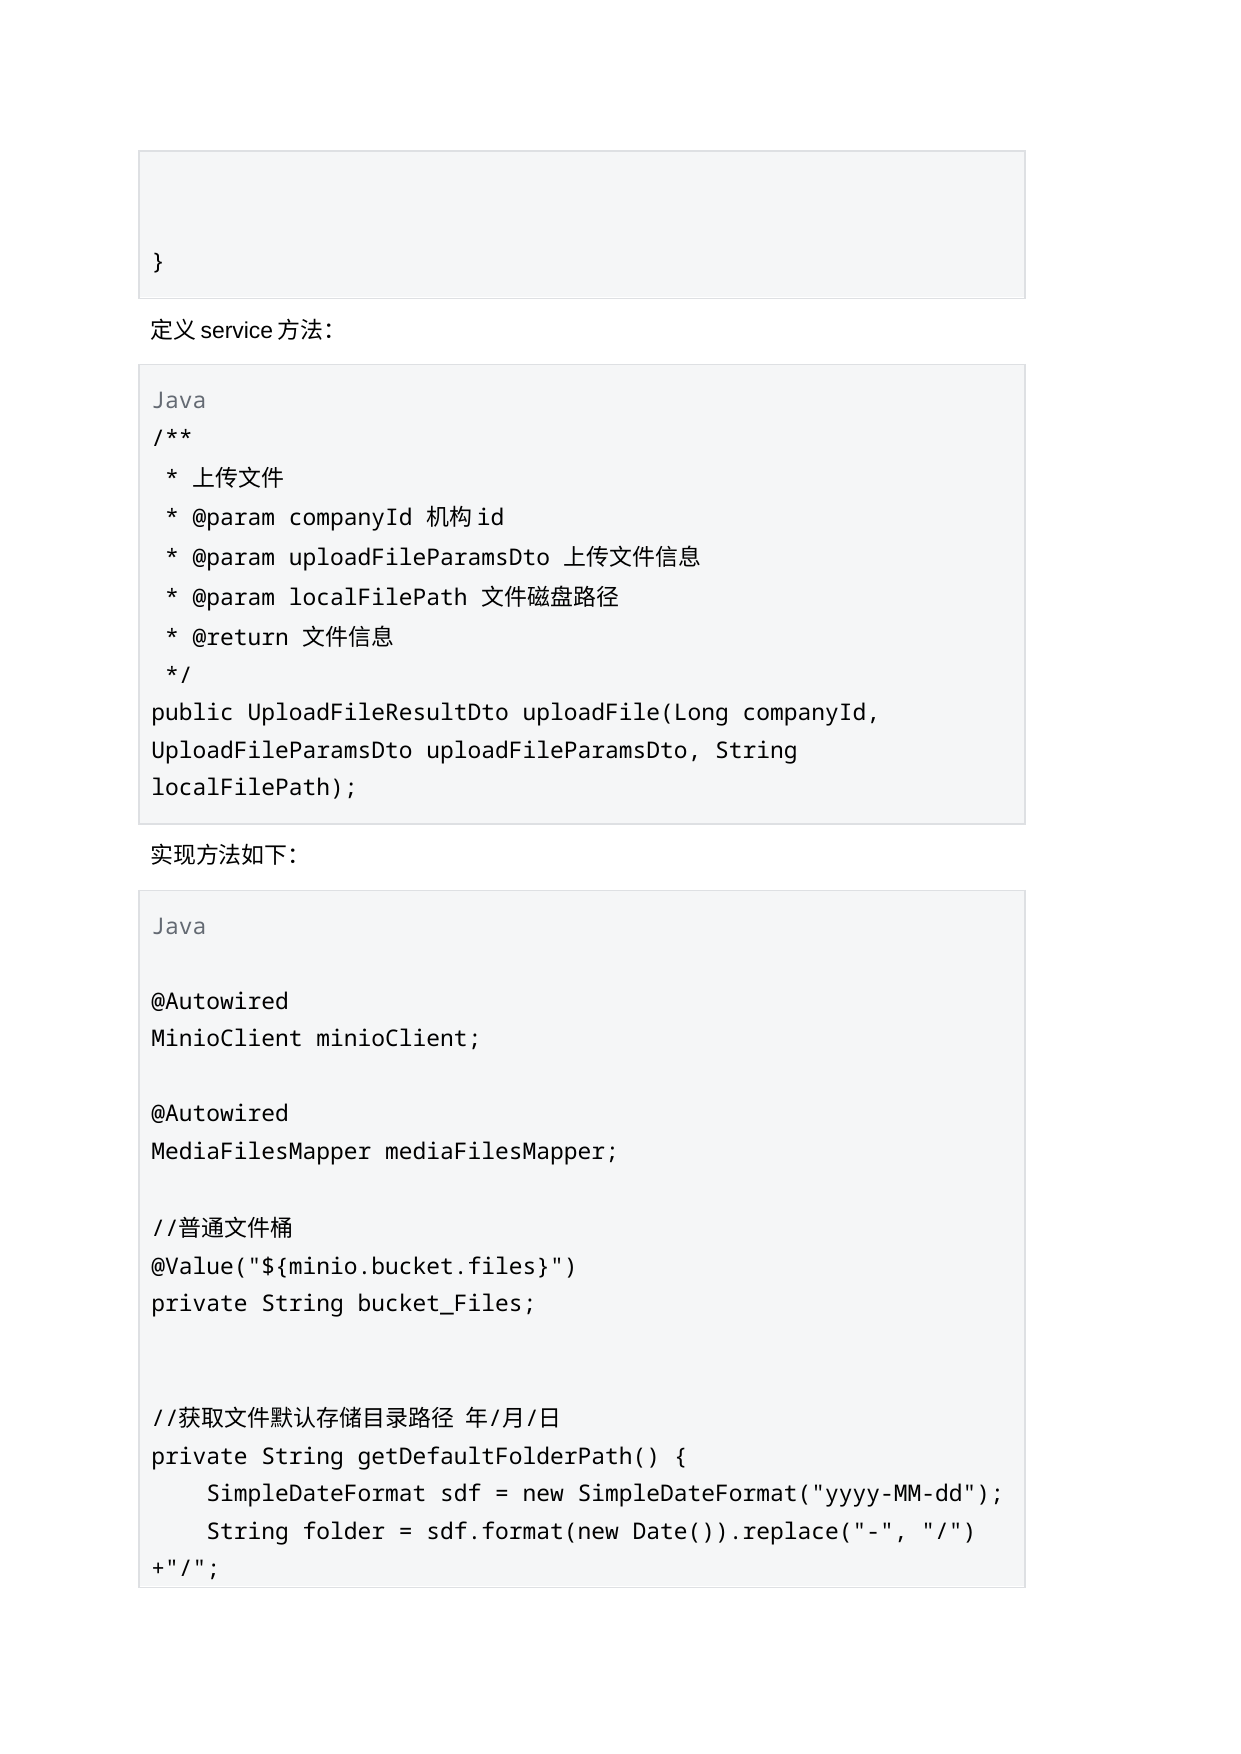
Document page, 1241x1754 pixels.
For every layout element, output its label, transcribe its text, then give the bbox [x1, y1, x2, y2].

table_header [140, 152, 1024, 297]
text 实现方法如下： [150, 837, 1090, 870]
table_header Java /** * 上传文件 * @param companyId 机构id * @param uploadFileParamsDto 上传文件信息 * @param localFilePath 文件磁盘路径 * @return 文件信息 */ public UploadFileResultDto uploadFile(Long companyId, UploadFileParamsDto uploadFileParamsDto, String localFilePath); [140, 365, 1024, 823]
text 定义service方法： [150, 311, 1090, 345]
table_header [140, 891, 1024, 1586]
